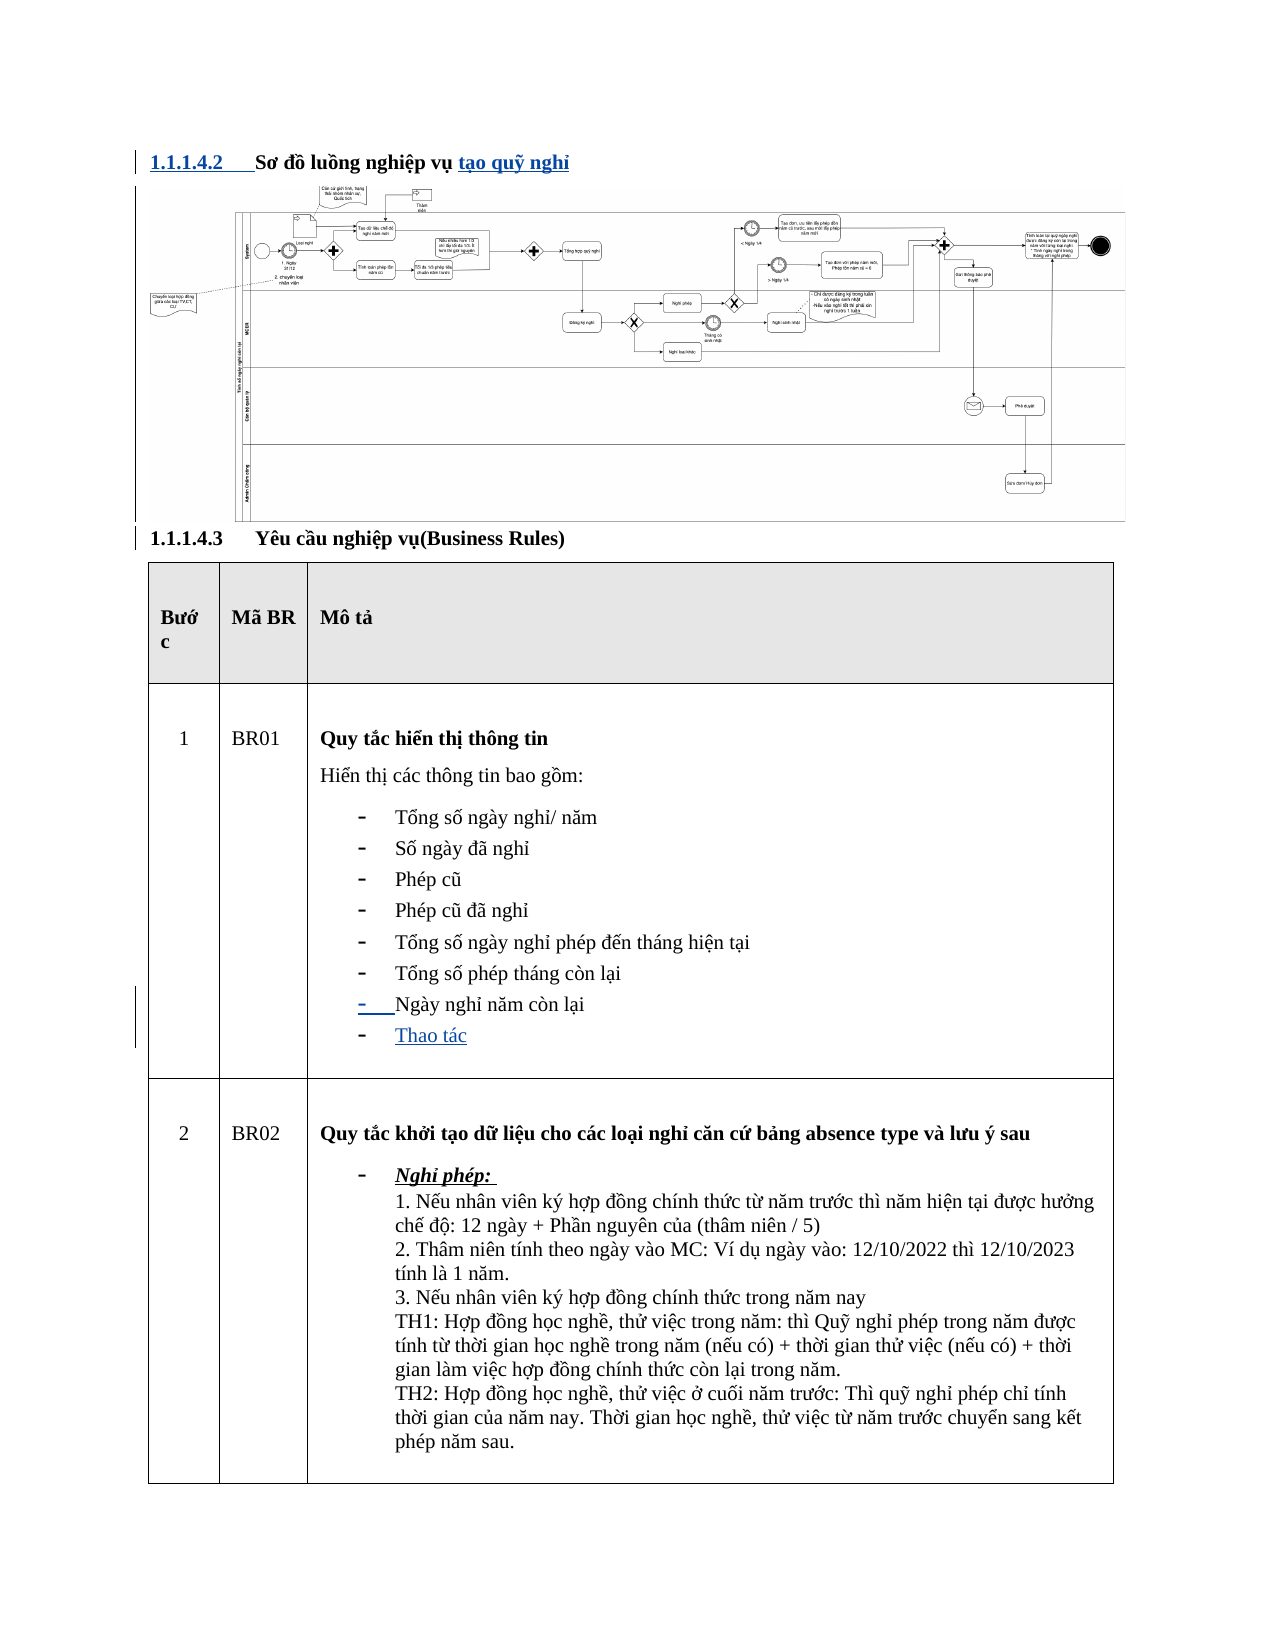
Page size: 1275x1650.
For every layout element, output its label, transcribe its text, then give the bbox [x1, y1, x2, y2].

table_cell Quy tắc hiển thị thông tin Hiển thị các thông tin bao gồm: Tổng số ngày nghỉ/ năm Số ngày đã nghỉ Phép cũ Phép cũ đã nghỉ Tổng số ngày nghỉ phép đến tháng hiện tại Tổng số phép tháng còn lại Ngày nghỉ năm còn lại [308, 684, 1113, 1078]
subtitle Sơ đồ luồng nghiệp vụ [150, 150, 1125, 174]
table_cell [308, 1079, 1113, 1483]
table_header Bước [149, 563, 219, 683]
table_cell 2 [149, 1079, 219, 1483]
table_cell 1 [149, 684, 219, 1078]
table_header Mô tả [308, 563, 1113, 683]
subtitle Yêu cầu nghiệp vụ(Business Rules) [150, 526, 1125, 550]
table_cell BR02 [220, 1079, 307, 1483]
table_cell BR01 [220, 684, 307, 1078]
picture [150, 186, 1125, 522]
table_header Mã BR [220, 563, 307, 683]
